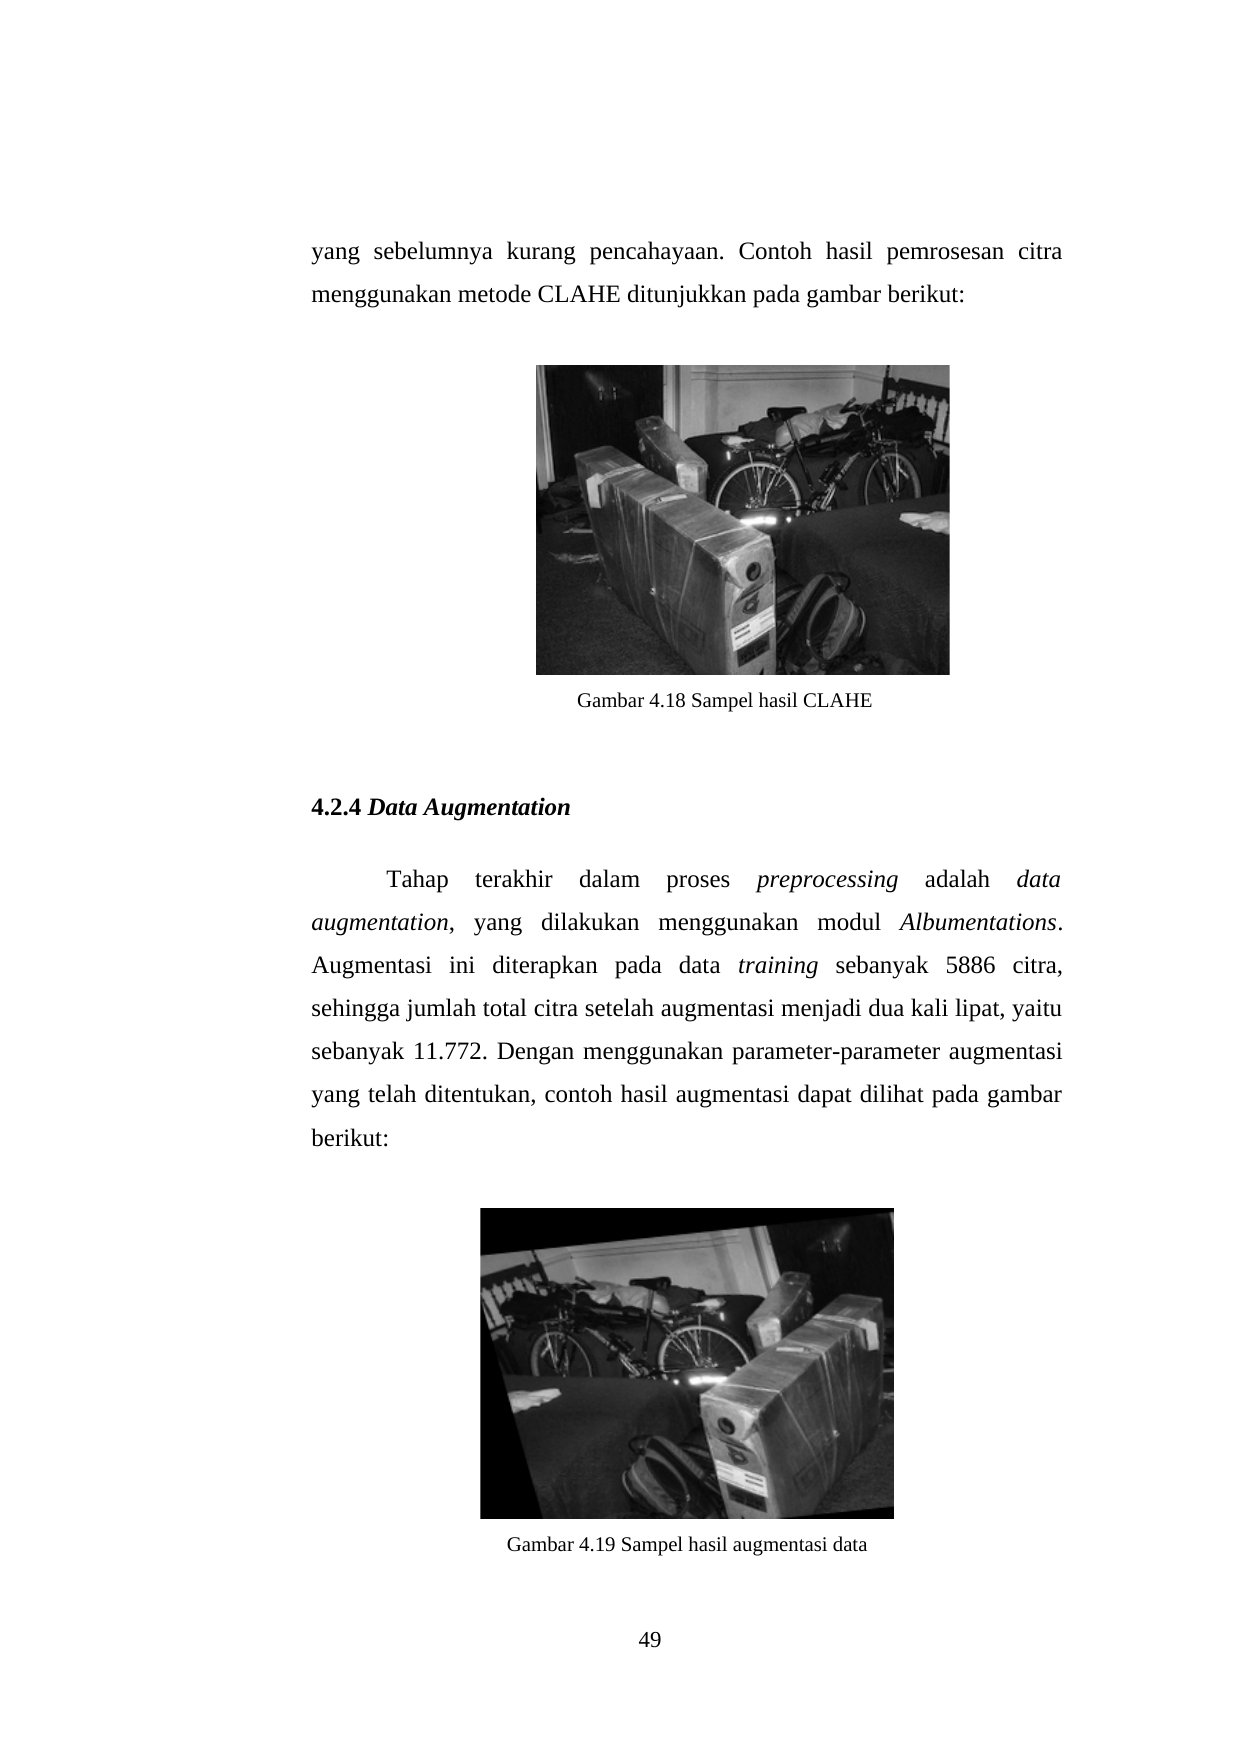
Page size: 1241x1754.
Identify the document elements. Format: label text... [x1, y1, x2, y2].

picture [536, 365, 950, 675]
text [311, 236, 1063, 308]
subtitle 4.2.4 Data Augmentation [236, 792, 1063, 821]
picture [480, 1208, 894, 1519]
text Tahap terakhir dalam proses preprocessing adalah data augmentation, yang dilakukan menggunakan modul Albumentations. Augmentasi ini diterapkan pada data training sebanyak 5886 citra, sehingga jumlah total citra setelah augmentasi menjadi dua kali lipat, yaitu sebanyak 11.772. Dengan menggunakan parameter-parameter augmentasi yang telah ditentukan, contoh hasil augmentasi dapat dilihat pada gambar berikut: [311, 864, 1063, 1151]
